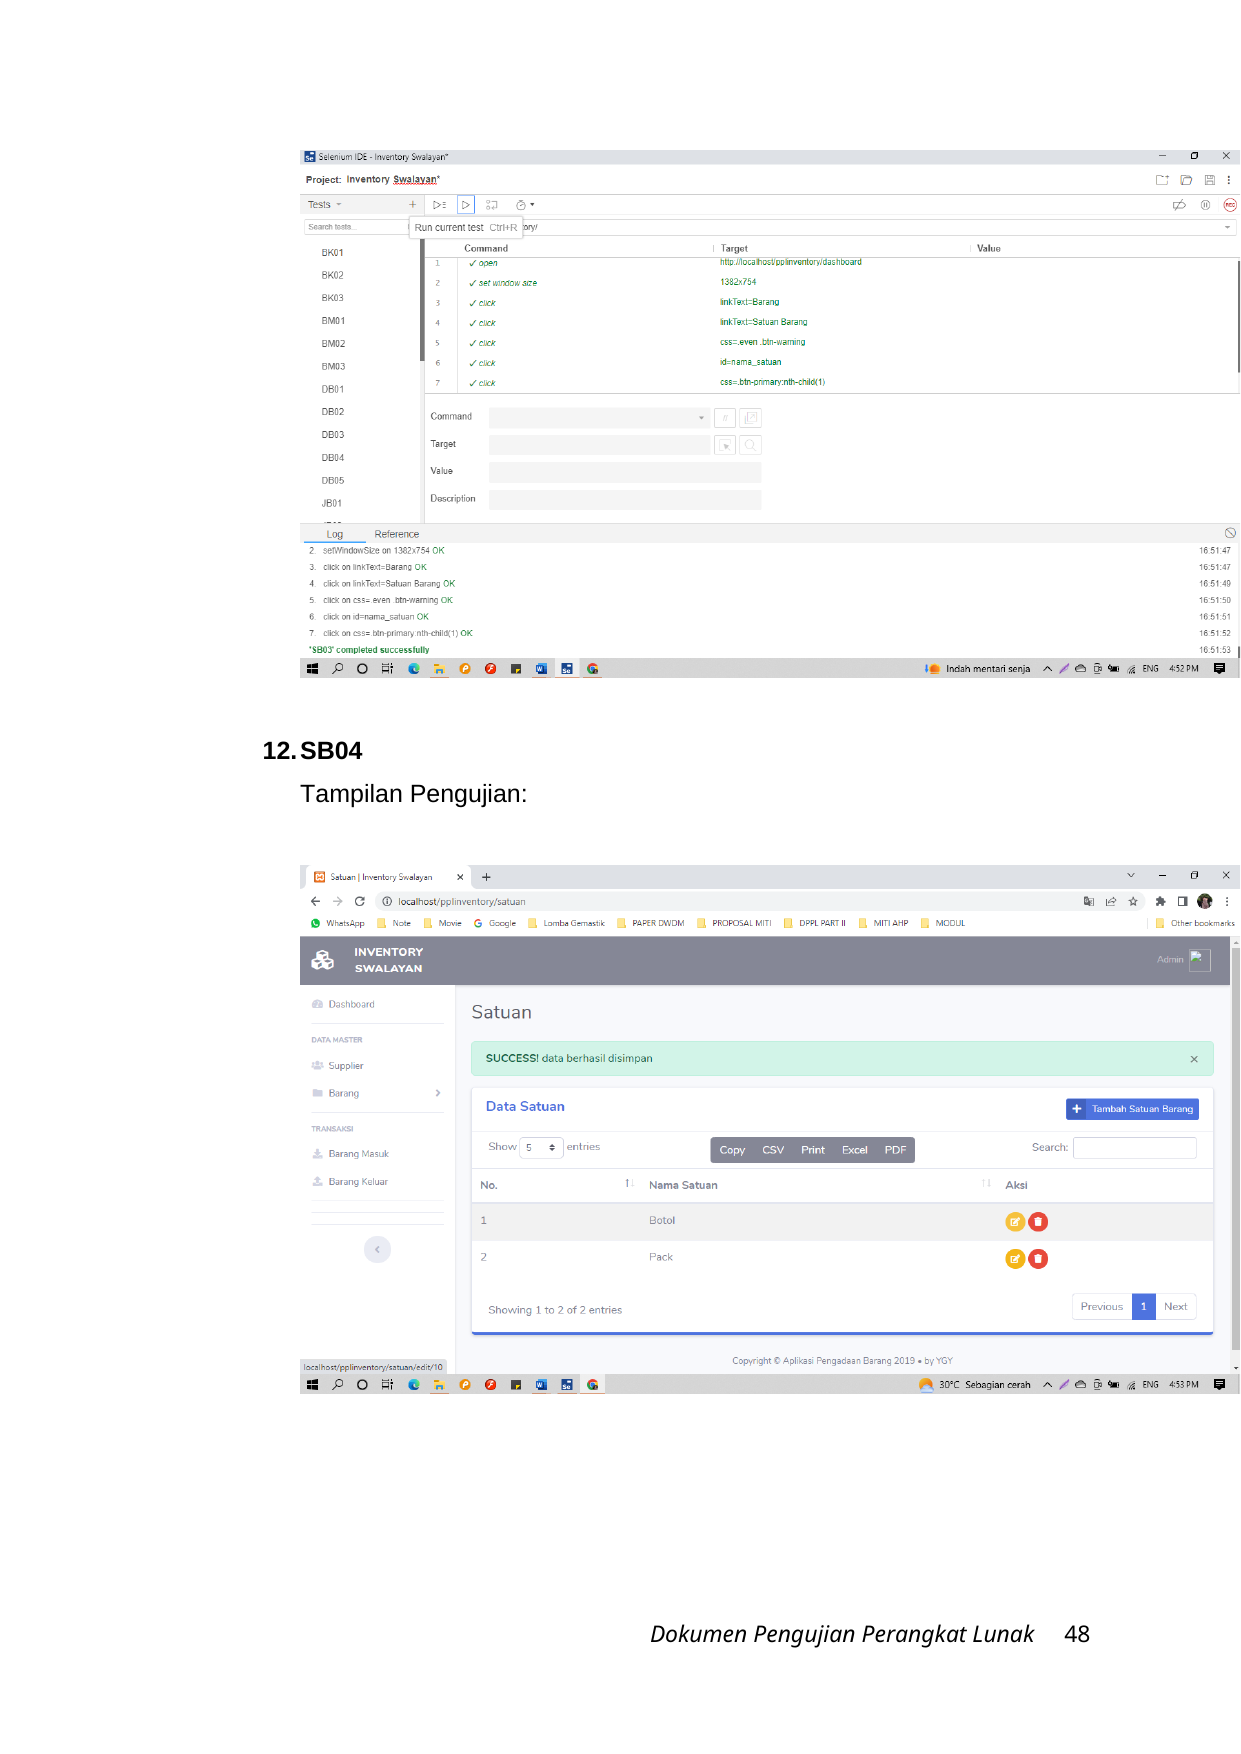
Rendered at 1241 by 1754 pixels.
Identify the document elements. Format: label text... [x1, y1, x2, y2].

picture [300, 150, 1241, 678]
list Tampilan Pengujian: [300, 779, 1090, 808]
picture [300, 865, 1241, 1394]
list SB04 [262, 736, 1090, 765]
